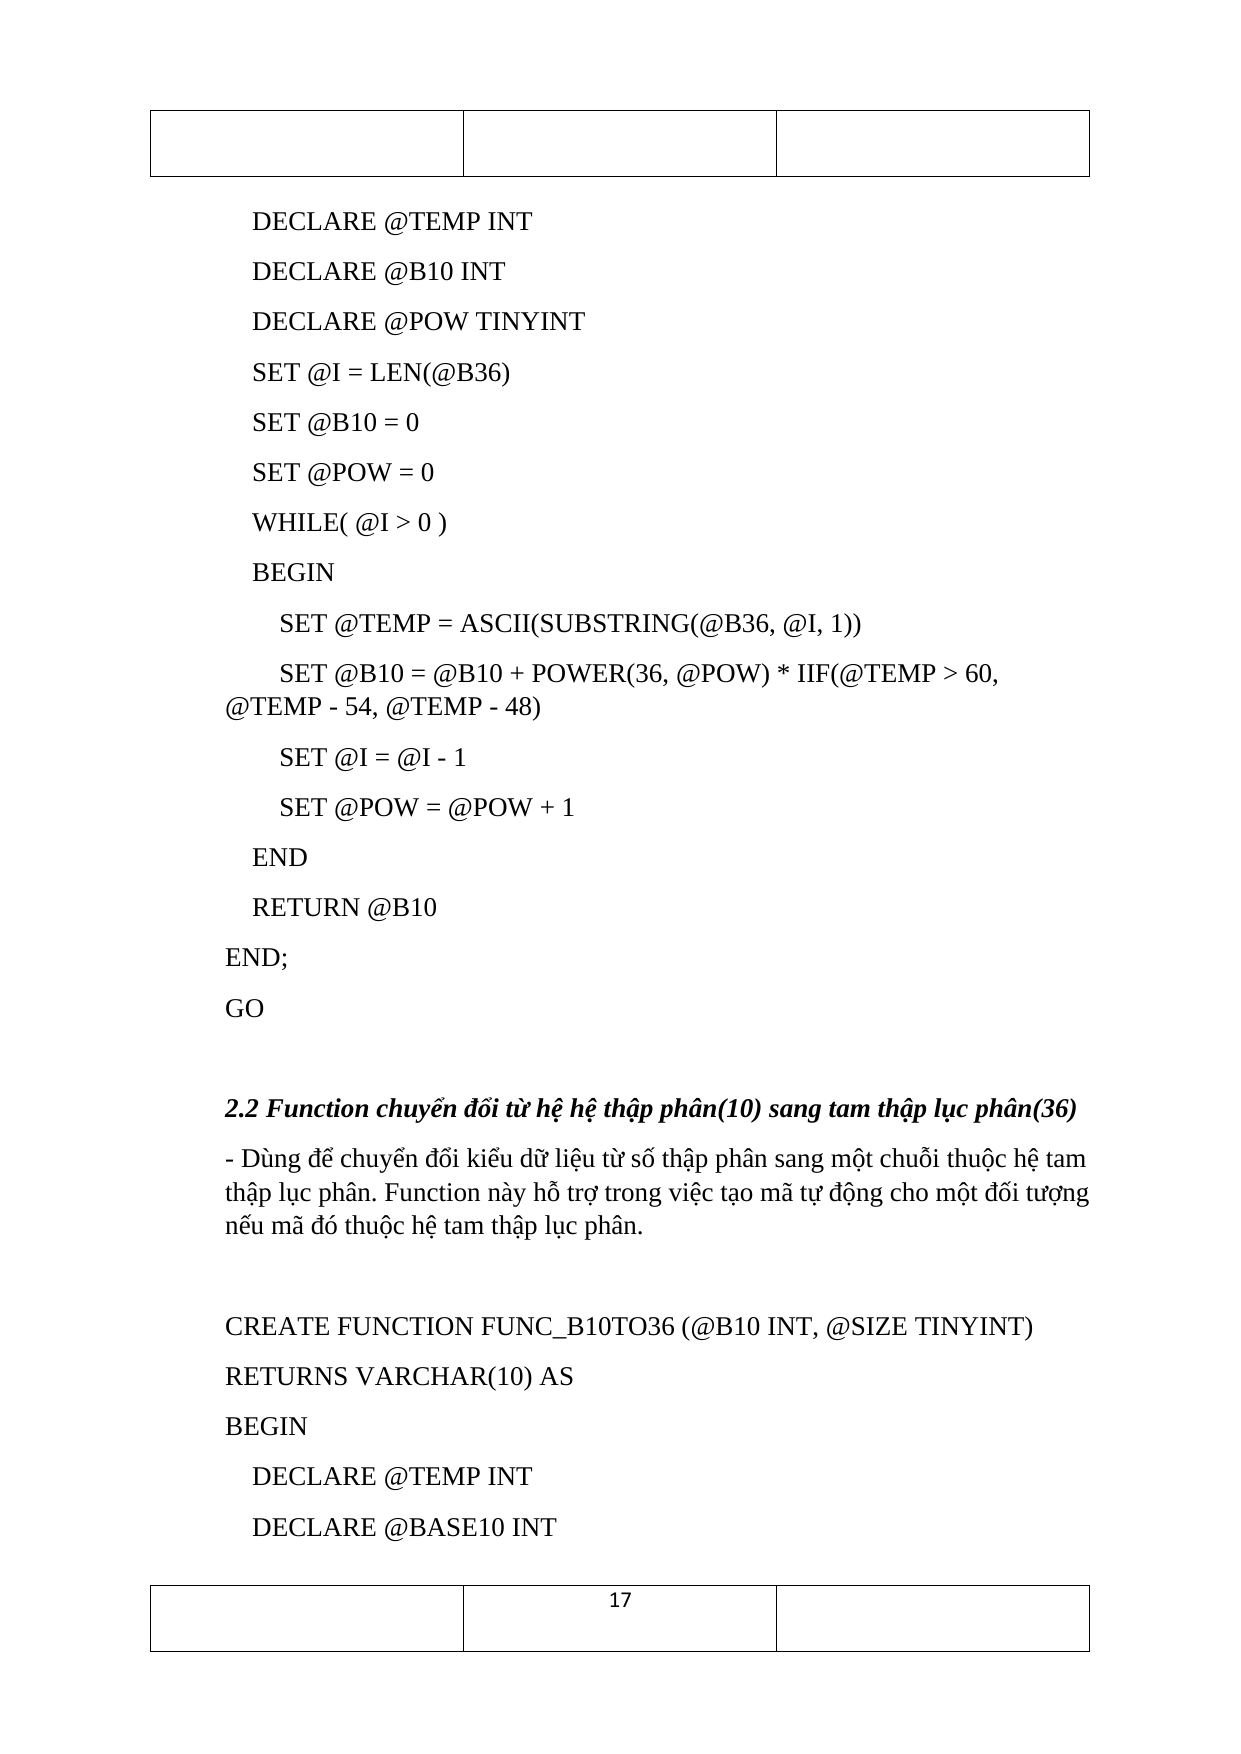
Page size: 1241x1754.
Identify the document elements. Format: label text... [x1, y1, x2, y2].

text - Dùng để chuyển đổi kiểu dữ liệu từ số thập phân sang một chuỗi thuộc hệ tam thập lục phân. Function này hỗ trợ trong việc tạo mã tự động cho một đối tượng nếu mã đó thuộc hệ tam thập lục phân. [225, 1142, 1090, 1241]
text SET @TEMP = ASCII(SUBSTRING(@B36, @I, 1)) [225, 607, 1090, 638]
text SET @POW = 0 [225, 456, 1090, 487]
text DECLARE @POW TINYINT [225, 306, 1090, 337]
text DECLARE @BASE10 INT [225, 1511, 1090, 1542]
text WHILE( @I > 0 ) [225, 506, 1090, 537]
text BEGIN [225, 1410, 1090, 1441]
text GO [225, 992, 1090, 1023]
text SET @I = @I - 1 [225, 741, 1090, 772]
text RETURNS VARCHAR(10) AS [225, 1360, 1090, 1391]
text SET @B10 = @B10 + POWER(36, @POW) * IIF(@TEMP > 60, @TEMP - 54, @TEMP - 48) [225, 657, 1090, 722]
text DECLARE @TEMP INT [225, 1461, 1090, 1492]
text DECLARE @B10 INT [225, 255, 1090, 286]
text END; [225, 942, 1090, 973]
text 2.2 Function chuyển đổi từ hệ hệ thập phân(10) sang tam thập lục phân(36) [225, 1092, 1090, 1123]
text DECLARE @TEMP INT [225, 205, 1090, 236]
text END [225, 841, 1090, 872]
text SET @POW = @POW + 1 [225, 791, 1090, 822]
text CREATE FUNCTION FUNC_B10TO36 (@B10 INT, @SIZE TINYINT) [225, 1310, 1090, 1341]
text RETURN @B10 [225, 891, 1090, 922]
text SET @B10 = 0 [225, 406, 1090, 437]
text BEGIN [225, 557, 1090, 588]
text SET @I = LEN(@B36) [225, 356, 1090, 387]
